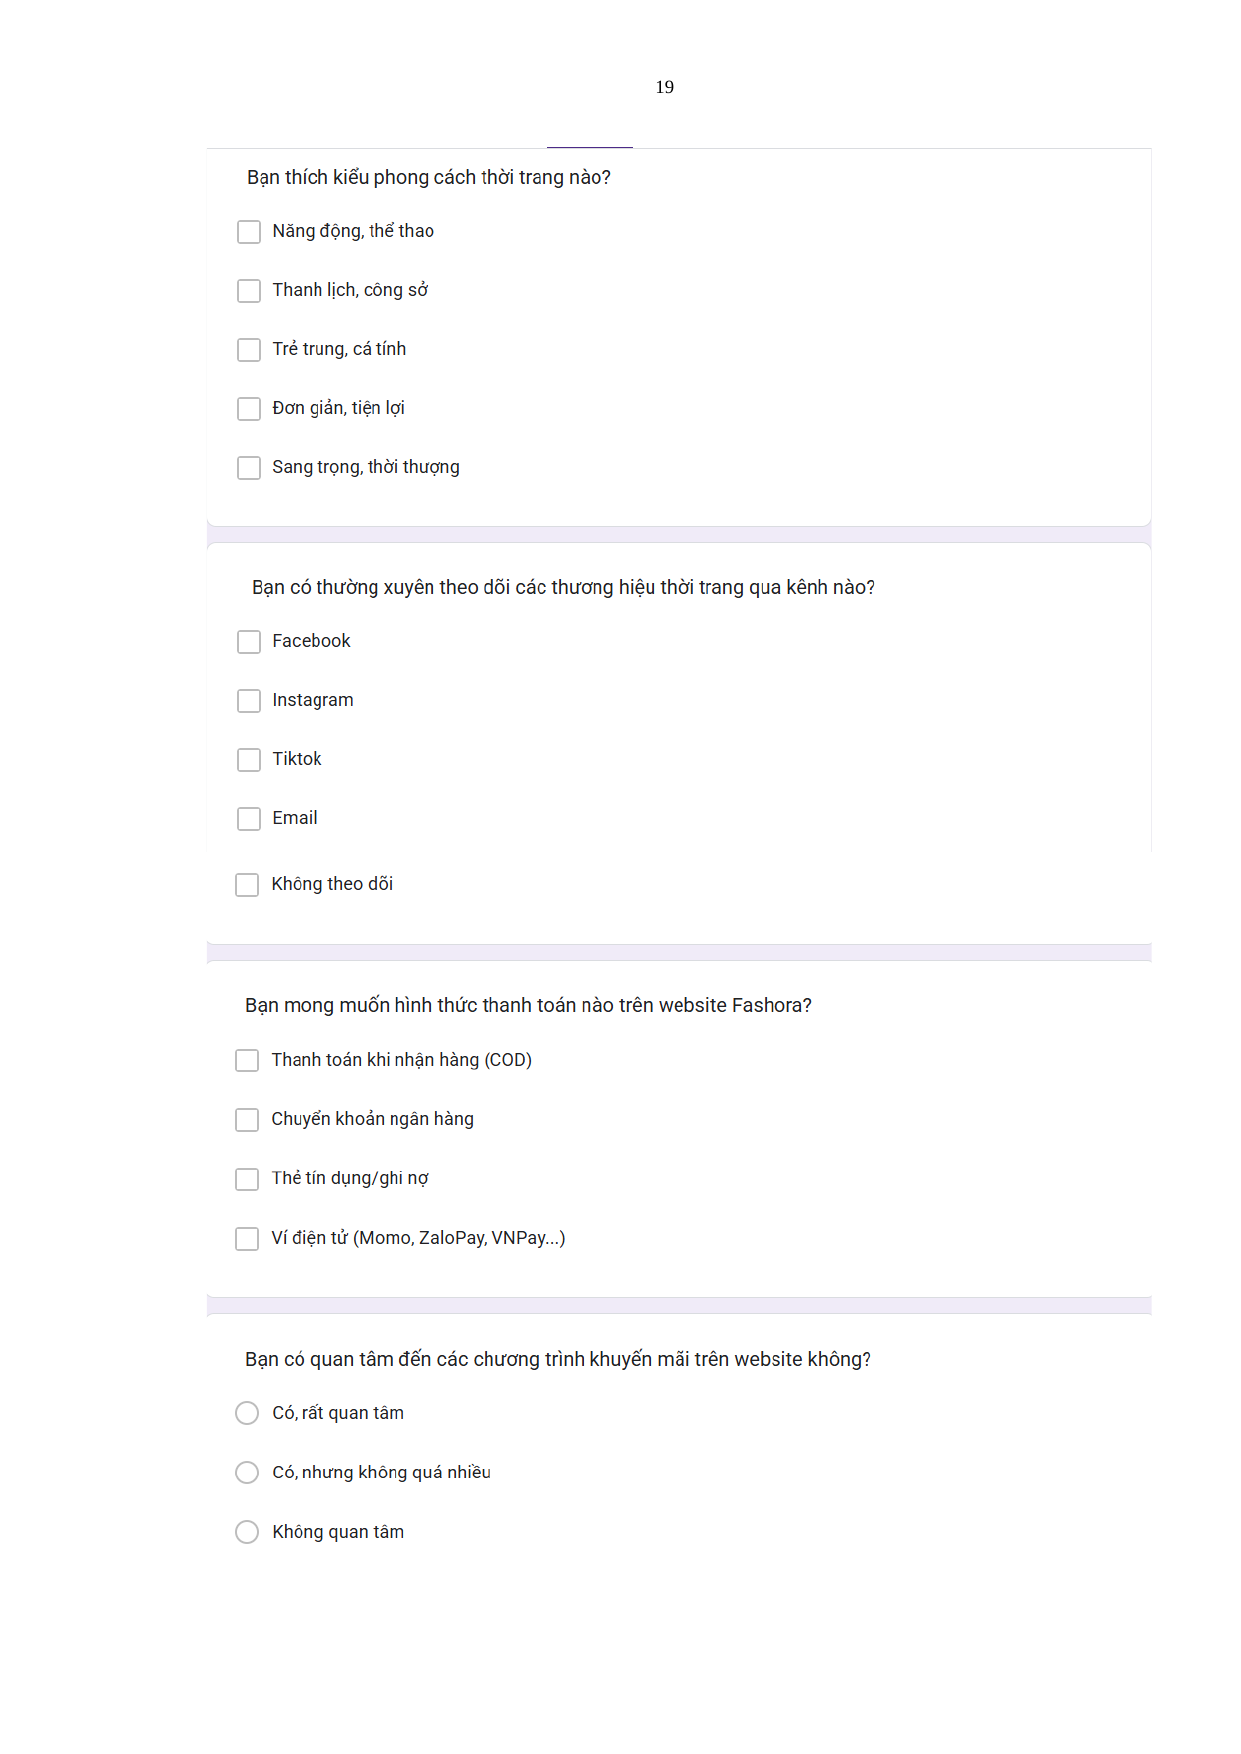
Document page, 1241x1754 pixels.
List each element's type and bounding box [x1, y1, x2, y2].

picture [206, 147, 1152, 852]
picture [206, 867, 1152, 1577]
